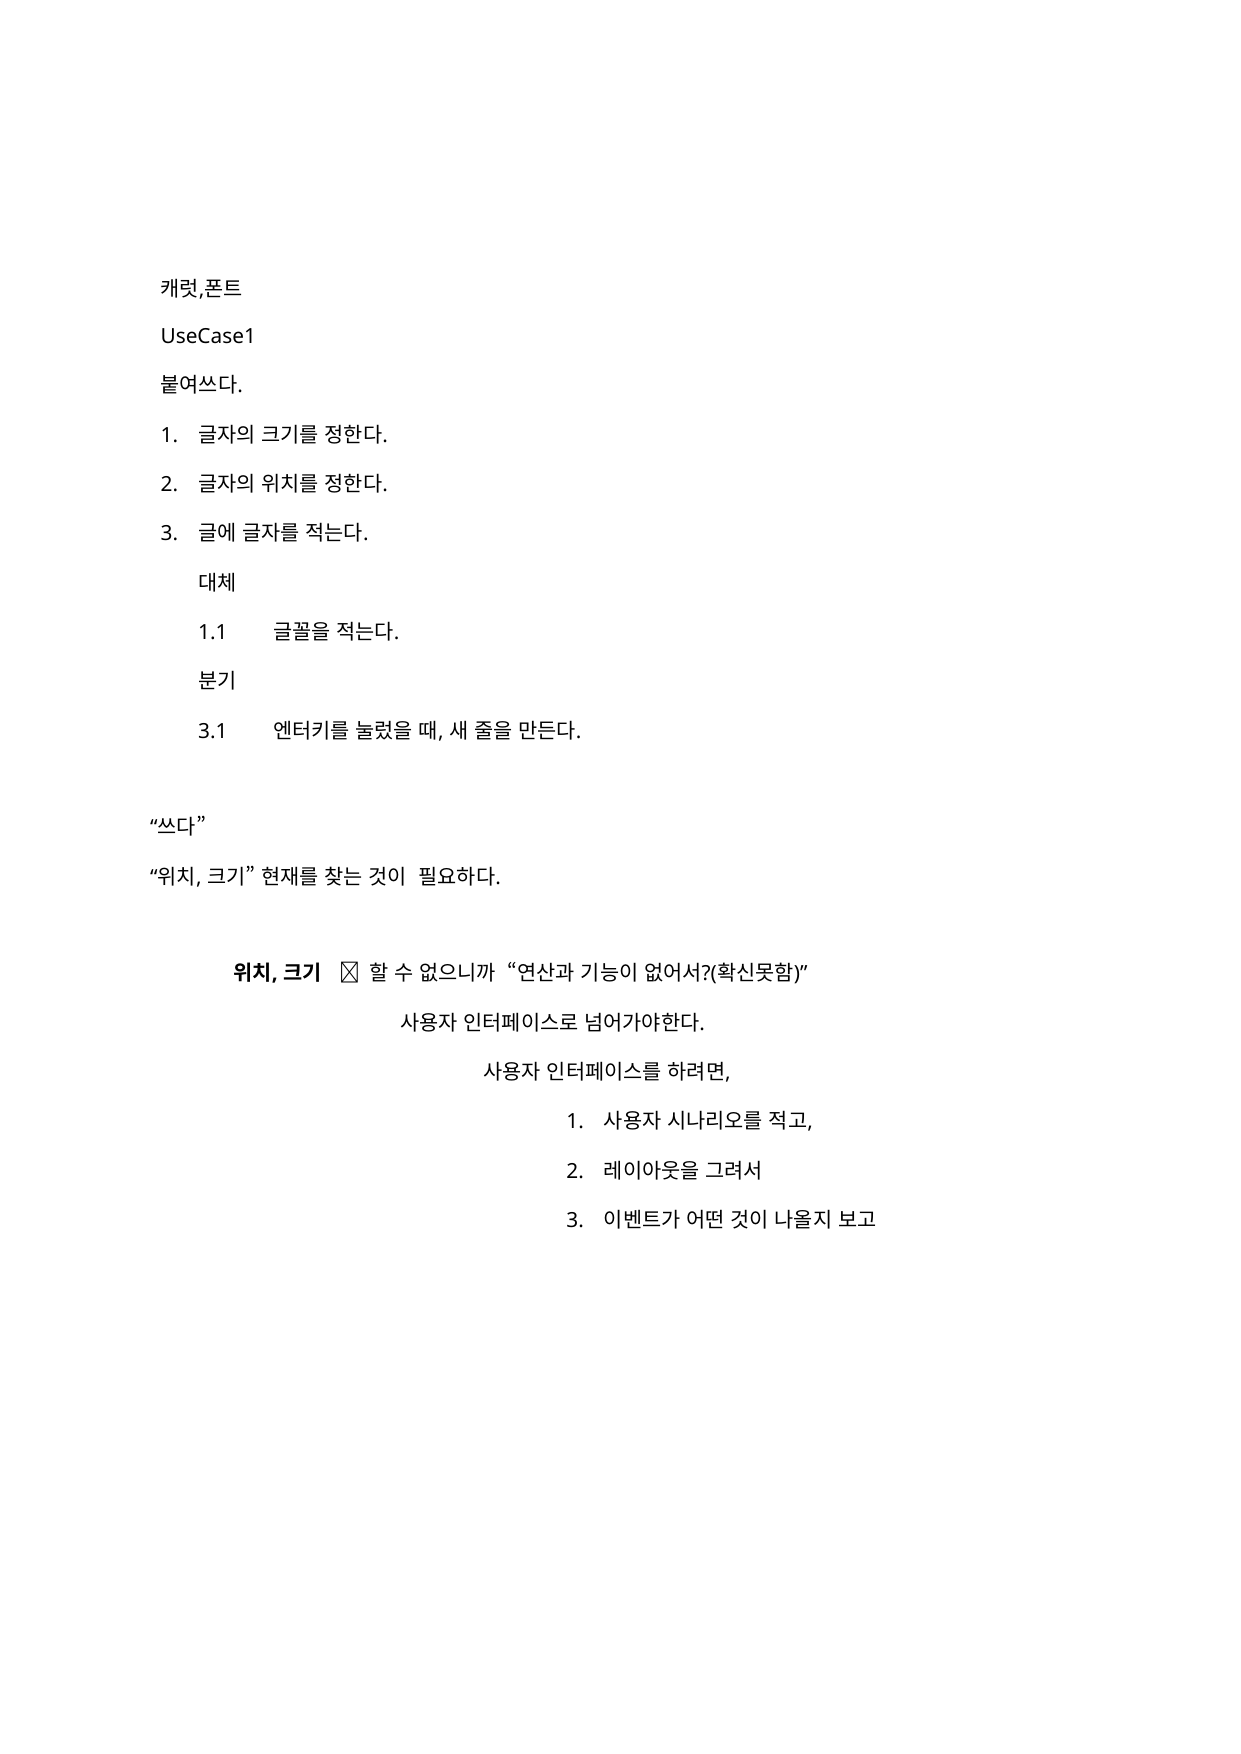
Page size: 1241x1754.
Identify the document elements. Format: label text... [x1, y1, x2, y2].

list 글에 글자를 적는다. [160, 517, 1090, 547]
text UseCase1 [150, 321, 1090, 349]
text 캐럿,폰트 [150, 272, 1090, 302]
text “위치, 크기” 현재를 찾는 것이 필요하다. [150, 860, 1090, 890]
list 글자의 위치를 정한다. [160, 467, 1090, 497]
list 글자의 크기를 정한다. [160, 418, 1090, 448]
text 위치, 크기 할 수 없으니까 “연산과 기능이 없어서?(확신못함)” [150, 957, 1090, 987]
list 글꼴을 적는다. [198, 615, 1090, 646]
list 이벤트가 어떤 것이 나올지 보고 [566, 1203, 1090, 1234]
list 레이아웃을 그려서 [566, 1154, 1090, 1184]
text 사용자 인터페이스를 하려면, [150, 1055, 1090, 1086]
text 붙여쓰다. [150, 368, 1090, 399]
text 사용자 인터페이스로 넘어가야한다. [150, 1006, 1090, 1036]
text “쓰다” [150, 811, 1090, 841]
list 사용자 시나리오를 적고, [566, 1105, 1090, 1135]
list 엔터키를 눌렀을 때, 새 줄을 만든다. [198, 714, 1090, 744]
text 분기 [198, 664, 1090, 695]
list 대체 [198, 566, 1090, 596]
